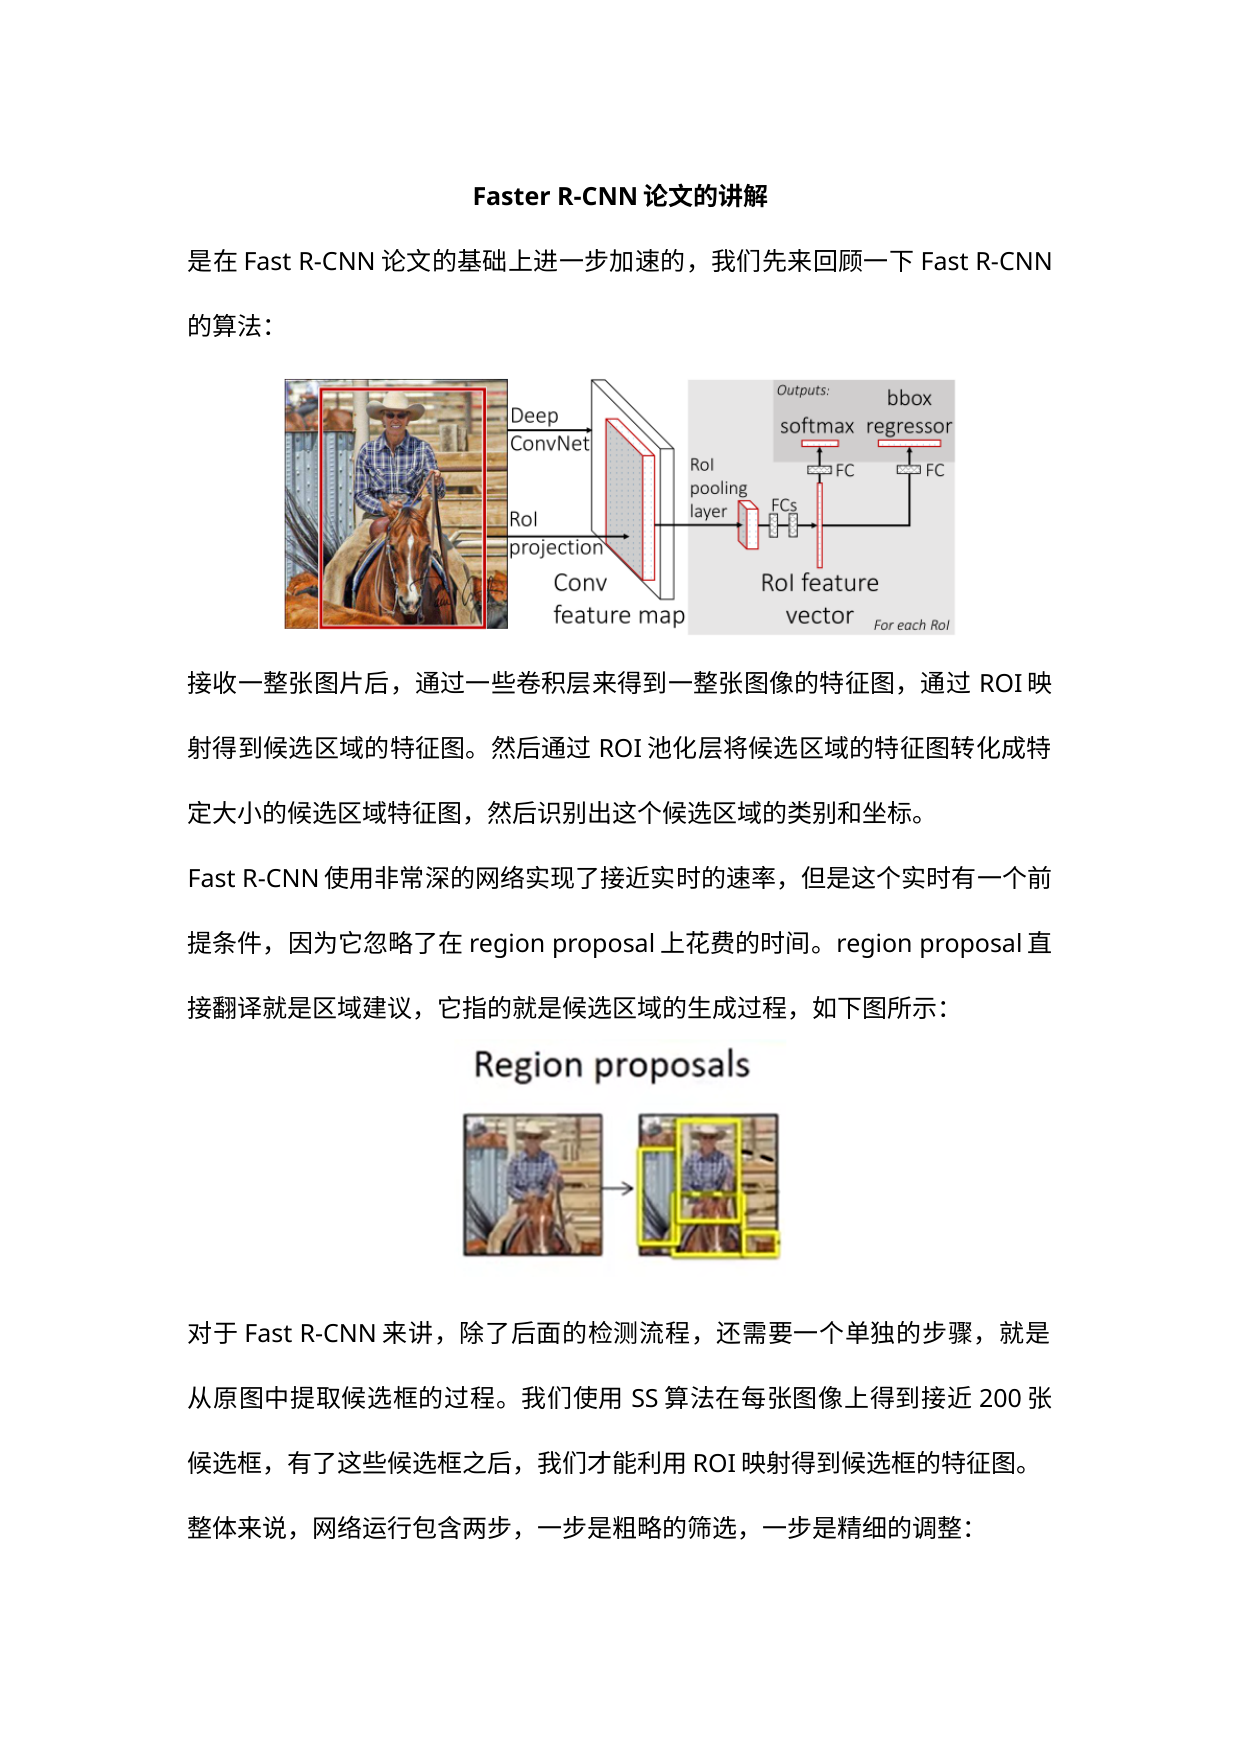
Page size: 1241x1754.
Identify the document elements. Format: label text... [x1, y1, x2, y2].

text Faster R-CNN论文的讲解 [187, 162, 1053, 227]
picture [268, 357, 973, 642]
text Fast R-CNN使用非常深的网络实现了接近实时的速率，但是这个实时有一个前提条件，因为它忽略了在region proposal上花费的时间。region proposal直接翻译就是区域建议，它指的就是候选区域的生成过程，如下图所示： [187, 844, 1053, 1039]
text 接收一整张图片后，通过一些卷积层来得到一整张图像的特征图，通过ROI映射得到候选区域的特征图。然后通过ROI池化层将候选区域的特征图转化成特定大小的候选区域特征图，然后识别出这个候选区域的类别和坐标。 [187, 649, 1053, 844]
text 对于Fast R-CNN来讲，除了后面的检测流程，还需要一个单独的步骤，就是从原图中提取候选框的过程。我们使用SS算法在每张图像上得到接近200张候选框，有了这些候选框之后，我们才能利用ROI映射得到候选框的特征图。 [187, 1299, 1053, 1494]
picture [453, 1039, 787, 1277]
text 整体来说，网络运行包含两步，一步是粗略的筛选，一步是精细的调整： [187, 1494, 1053, 1559]
text 是在Fast R-CNN论文的基础上进一步加速的，我们先来回顾一下Fast R-CNN的算法： [187, 227, 1053, 357]
